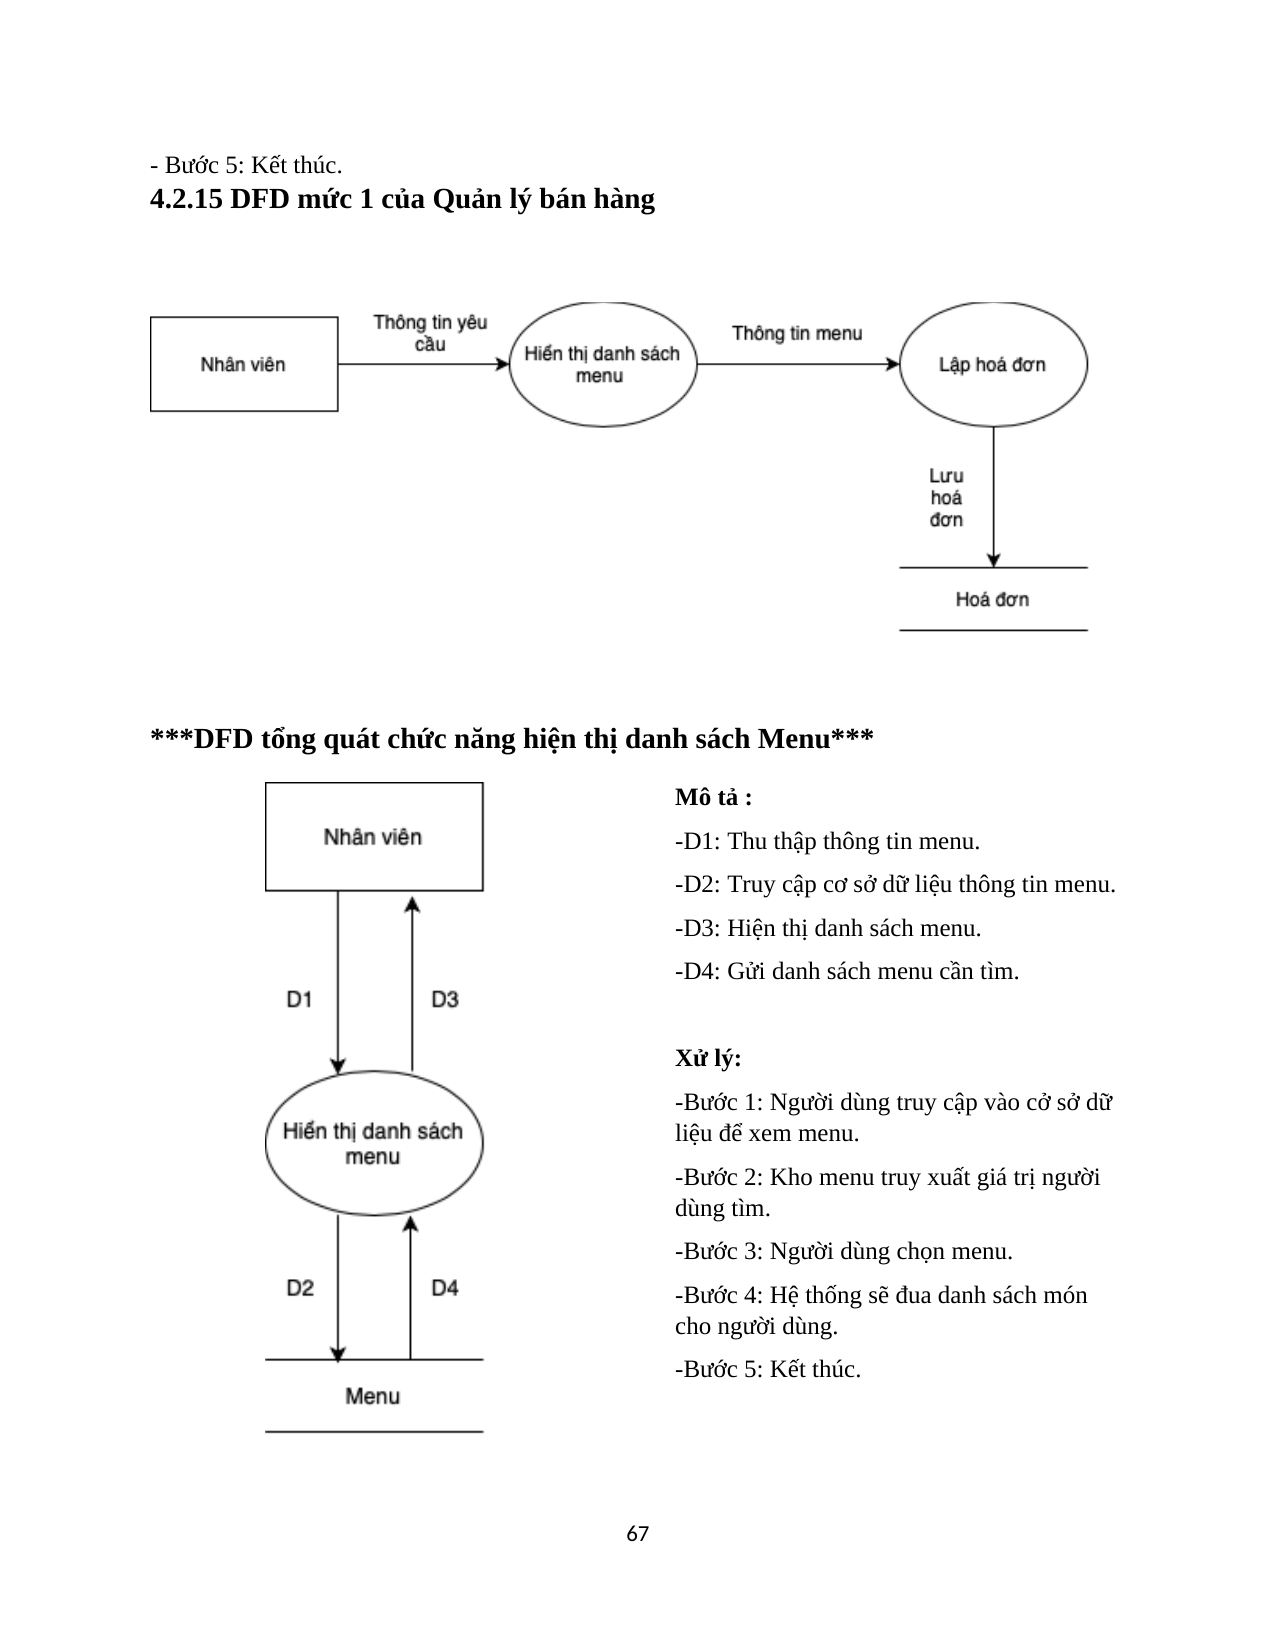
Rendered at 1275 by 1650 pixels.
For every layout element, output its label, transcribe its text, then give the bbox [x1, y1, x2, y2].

text -Bước 1: Người dùng truy cập vào cở sở dữ liệu để xem menu. [675, 1087, 1125, 1147]
text -Bước 5: Kết thúc. [675, 1354, 1125, 1383]
text -D3: Hiện thị danh sách menu. [675, 913, 1125, 942]
text -Bước 4: Hệ thống sẽ đua danh sách món cho người dùng. [675, 1280, 1125, 1339]
text -D2: Truy cập cơ sở dữ liệu thông tin menu. [675, 869, 1125, 898]
text 4.2.15 DFD mức 1 của Quản lý bán hàng [150, 181, 1125, 214]
picture [150, 302, 1090, 633]
text -Bước 2: Kho menu truy xuất giá trị người dùng tìm. [675, 1162, 1125, 1221]
text ***DFD tổng quát chức năng hiện thị danh sách Menu*** [150, 721, 1125, 755]
text Mô tả : [675, 782, 1125, 811]
text -Bước 3: Người dùng chọn menu. [675, 1236, 1125, 1265]
text -D4: Gửi danh sách menu cần tìm. [675, 956, 1125, 985]
text - Bước 5: Kết thúc. [150, 150, 1125, 179]
text Xử lý: [675, 1043, 1125, 1072]
text -D1: Thu thập thông tin menu. [675, 826, 1125, 854]
picture [265, 782, 485, 1435]
